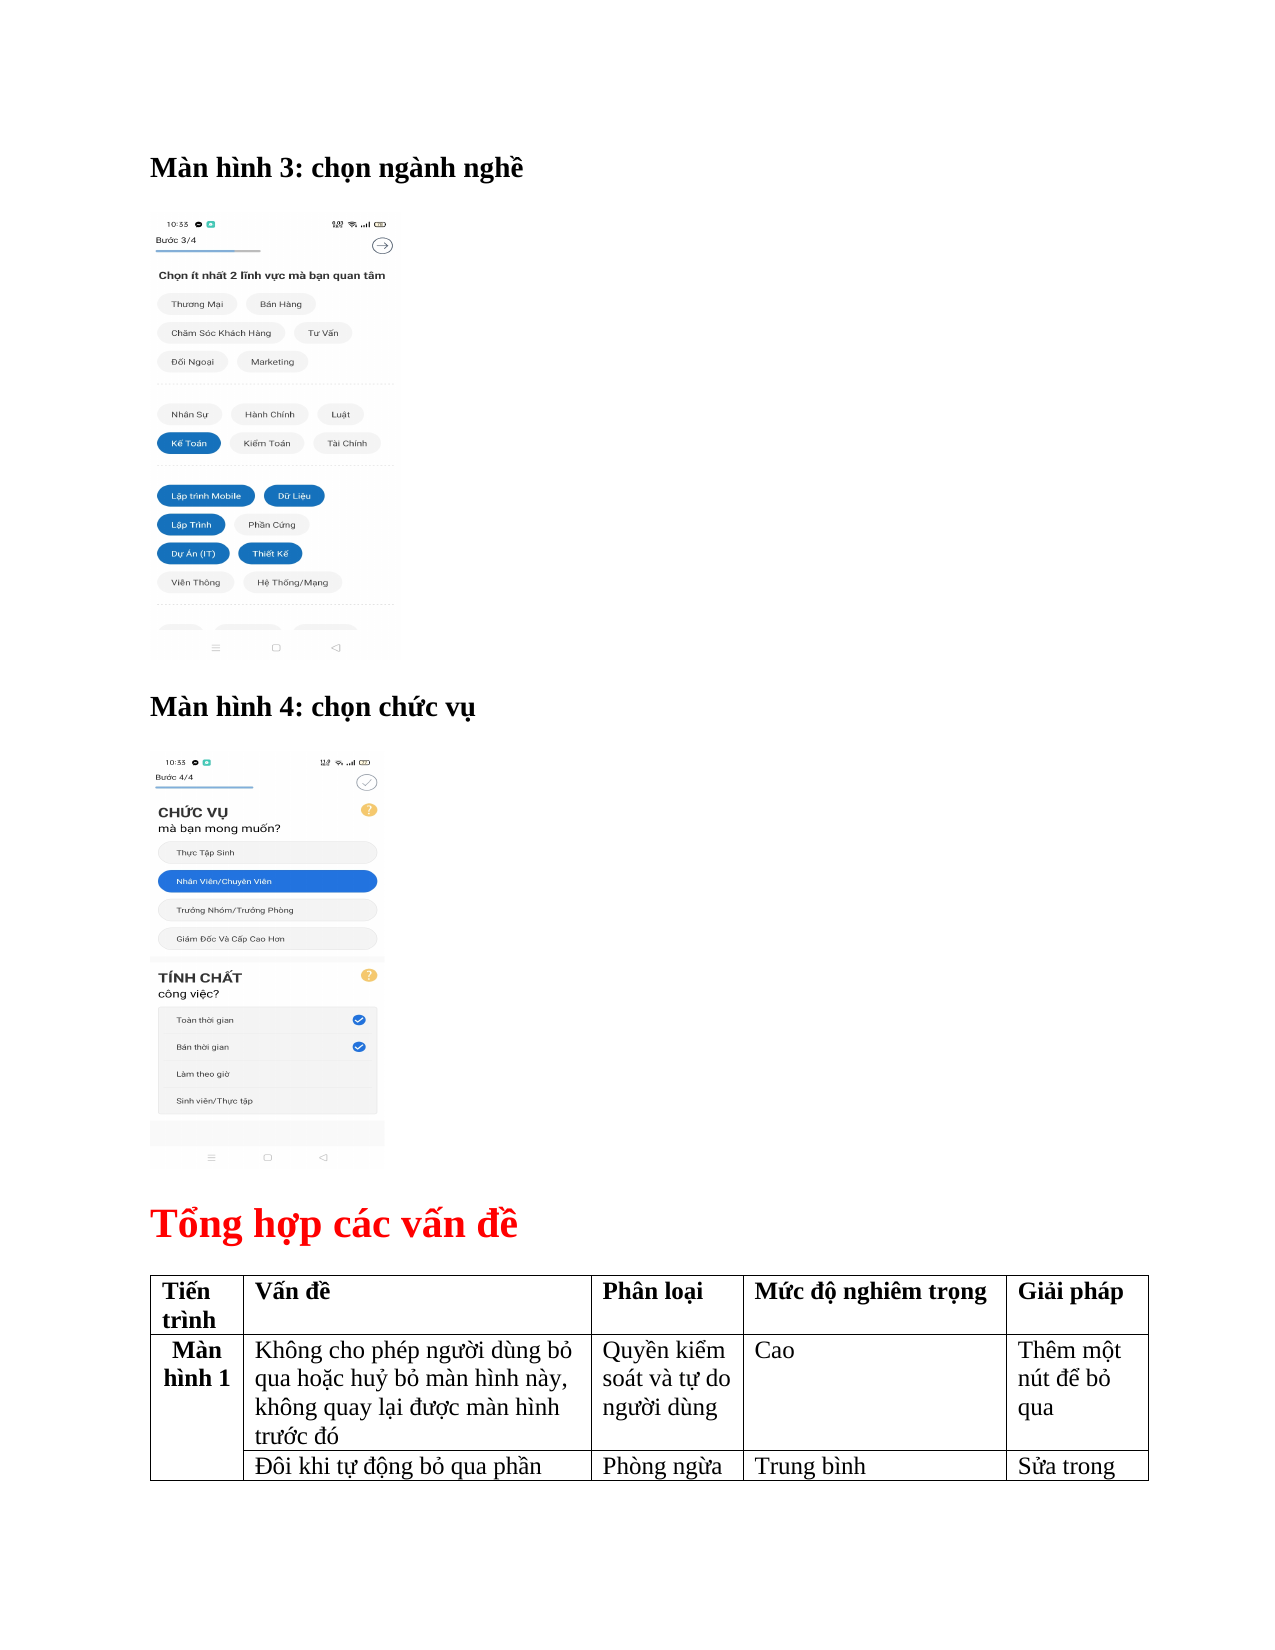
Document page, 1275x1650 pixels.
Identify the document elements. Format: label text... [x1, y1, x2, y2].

table_header Giải pháp [1007, 1276, 1148, 1334]
table_cell Màn hình 1 [151, 1335, 243, 1479]
table_cell Thêm một nút để bỏ qua [1007, 1335, 1148, 1450]
table_cell Cao [744, 1335, 1006, 1450]
text Màn hình 3: chọn ngành nghề [150, 150, 1125, 183]
picture [150, 751, 385, 1169]
table_cell Không cho phép người dùng bỏ qua hoặc huỷ bỏ màn hình này, không quay lại được màn hình trước đó [244, 1335, 591, 1450]
text Màn hình 4: chọn chức vụ [150, 689, 1125, 722]
text Tổng hợp các vấn đề [150, 1198, 1125, 1246]
table_cell Sửa trong code [1007, 1451, 1148, 1479]
table_header Tiến trình [151, 1276, 243, 1334]
table_cell Trung bình [744, 1451, 1006, 1479]
table_header Phân loại [592, 1276, 743, 1334]
table_header Vấn đề [244, 1276, 591, 1334]
table_cell Phòng ngừa lỗi [592, 1451, 743, 1479]
table_cell Quyền kiểm soát và tự do người dùng [592, 1335, 743, 1450]
table_header Mức độ nghiêm trọng [744, 1276, 1006, 1334]
picture [150, 212, 402, 660]
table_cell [244, 1451, 591, 1479]
